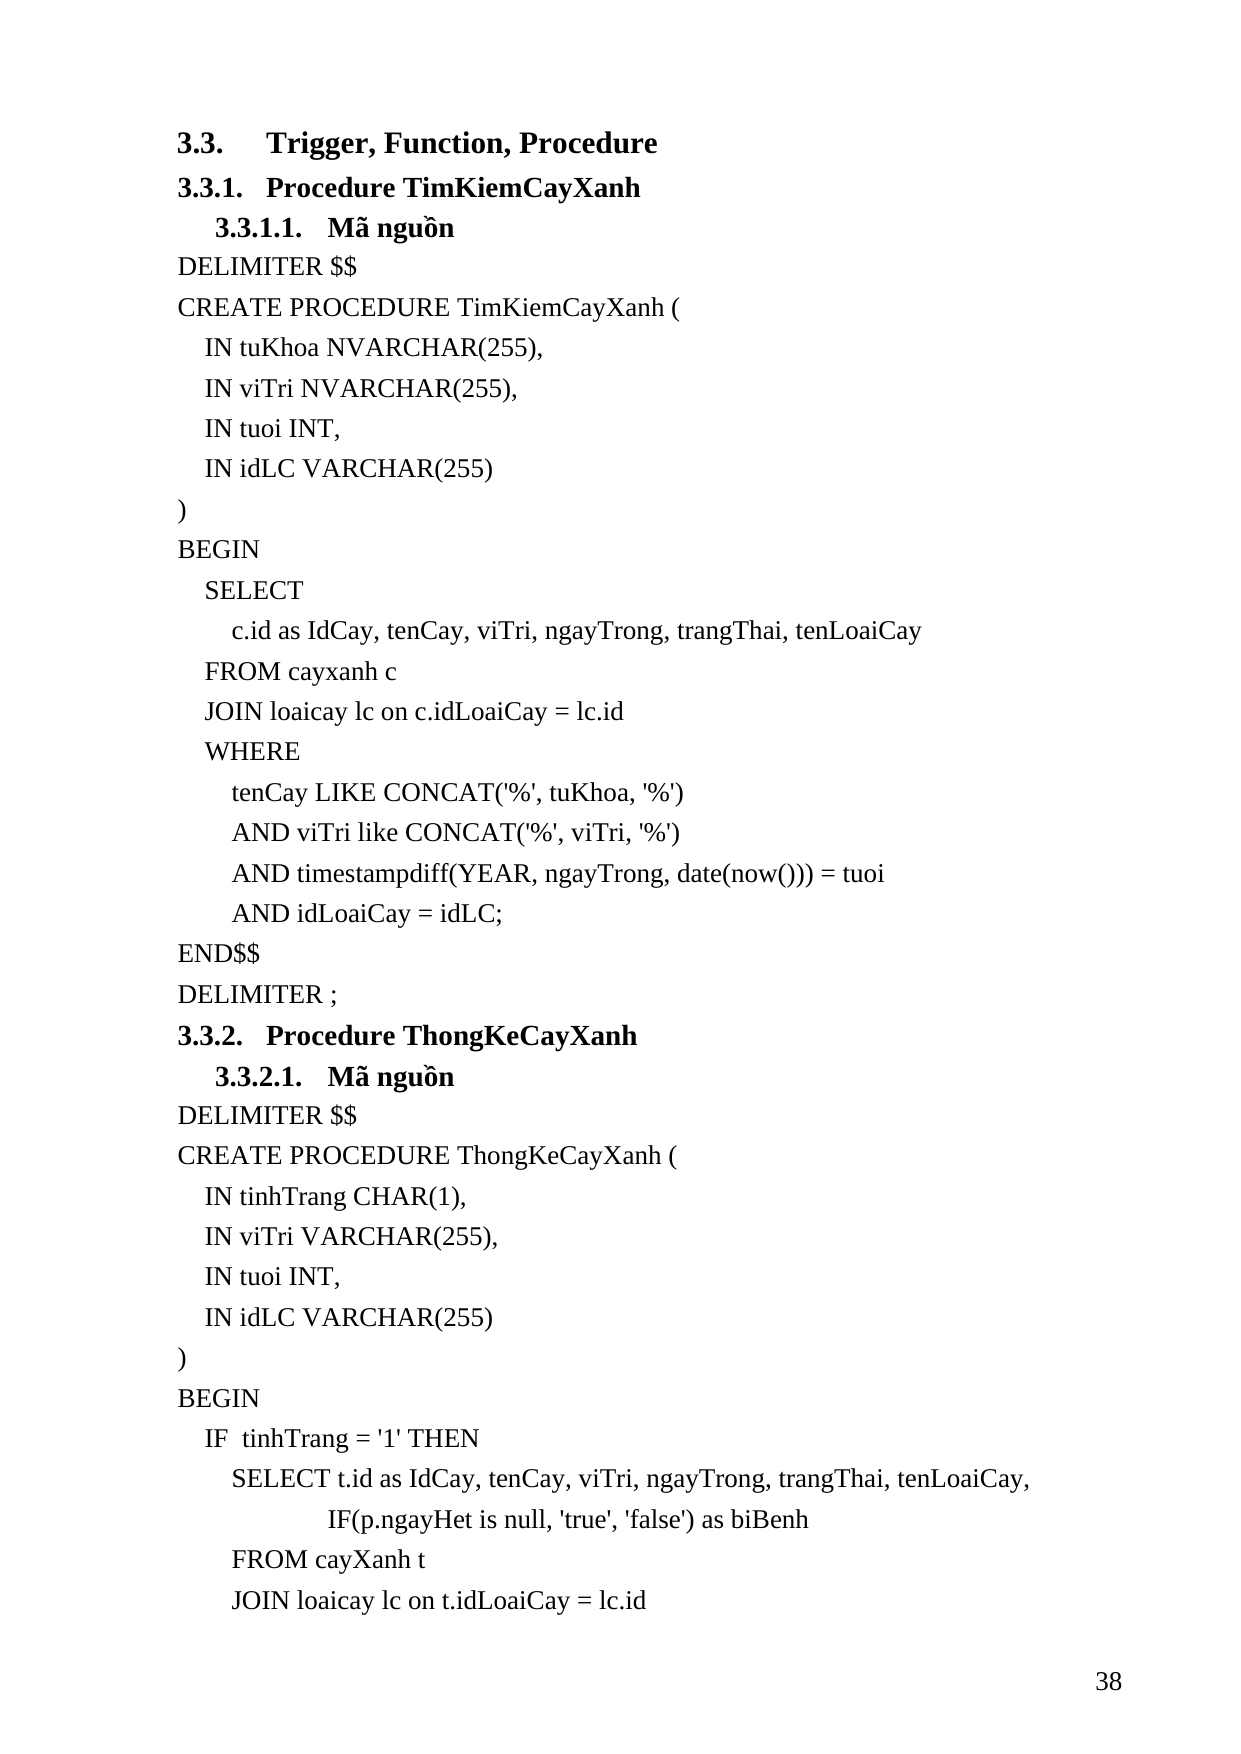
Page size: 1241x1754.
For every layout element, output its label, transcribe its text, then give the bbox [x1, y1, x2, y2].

text Procedure ThongKeCayXanh [177, 1018, 1122, 1052]
text SELECT [177, 574, 1122, 605]
text ) [177, 1341, 1122, 1372]
text IN tinhTrang CHAR(1), [177, 1180, 1122, 1211]
text DELIMITER ; [177, 978, 1122, 1009]
text Trigger, Function, Procedure [177, 124, 1122, 160]
text FROM cayxanh c [177, 655, 1122, 686]
text DELIMITER $$ [177, 1099, 1122, 1130]
text tenCay LIKE CONCAT('%', tuKhoa, '%') [177, 776, 1122, 807]
text IN tuoi INT, [177, 412, 1122, 443]
text AND idLoaiCay = idLC; [177, 897, 1122, 928]
text IN tuoi INT, [177, 1261, 1122, 1292]
text IF(p.ngayHet is null, 'true', 'false') as biBenh [177, 1503, 1122, 1534]
text JOIN loaicay lc on c.idLoaiCay = lc.id [177, 695, 1122, 726]
text Procedure TimKiemCayXanh [177, 170, 1122, 204]
text IN idLC VARCHAR(255) [177, 1301, 1122, 1332]
text IN idLC VARCHAR(255) [177, 453, 1122, 484]
text CREATE PROCEDURE ThongKeCayXanh ( [177, 1139, 1122, 1170]
text BEGIN [177, 1382, 1122, 1413]
text DELIMITER $$ [177, 251, 1122, 282]
text JOIN loaicay lc on t.idLoaiCay = lc.id [177, 1584, 1122, 1615]
text CREATE PROCEDURE TimKiemCayXanh ( [177, 291, 1122, 322]
text IN tuKhoa NVARCHAR(255), [177, 331, 1122, 362]
text FROM cayXanh t [177, 1543, 1122, 1574]
text IN viTri VARCHAR(255), [177, 1220, 1122, 1251]
list Mã nguồn [215, 1059, 1122, 1092]
text c.id as IdCay, tenCay, viTri, ngayTrong, trangThai, tenLoaiCay [177, 614, 1122, 645]
text IF tinhTrang = '1' THEN [177, 1422, 1122, 1453]
list Mã nguồn [215, 210, 1122, 244]
text AND timestampdiff(YEAR, ngayTrong, date(now())) = tuoi [177, 857, 1122, 888]
text WHERE [177, 736, 1122, 767]
text BEGIN [177, 533, 1122, 564]
text SELECT t.id as IdCay, tenCay, viTri, ngayTrong, trangThai, tenLoaiCay, [177, 1463, 1122, 1494]
text AND viTri like CONCAT('%', viTri, '%') [177, 816, 1122, 847]
text ) [177, 493, 1122, 524]
text IN viTri NVARCHAR(255), [177, 372, 1122, 403]
text END$$ [177, 938, 1122, 969]
